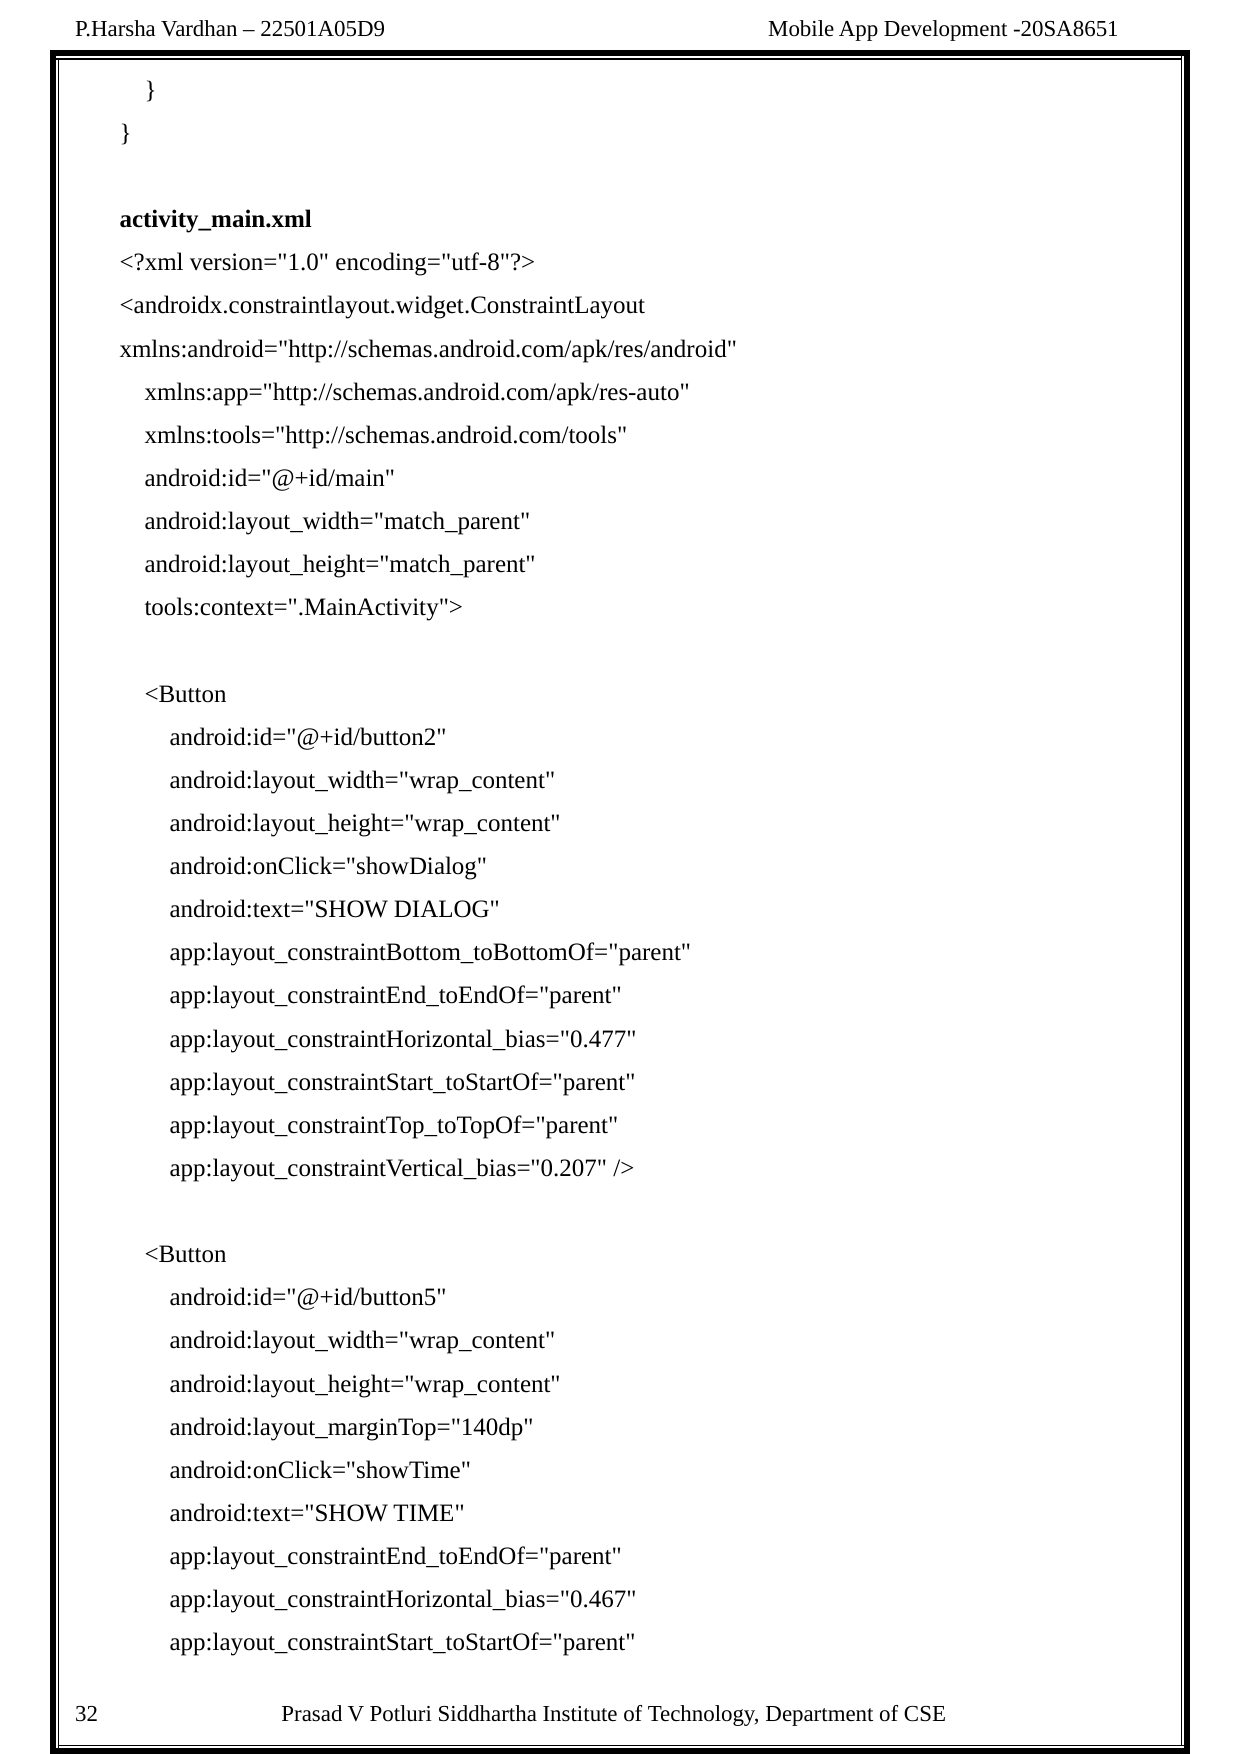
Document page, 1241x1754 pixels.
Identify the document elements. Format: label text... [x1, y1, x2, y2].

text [119, 247, 1165, 1656]
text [119, 75, 1165, 147]
text activity_main.xml [119, 204, 1165, 233]
